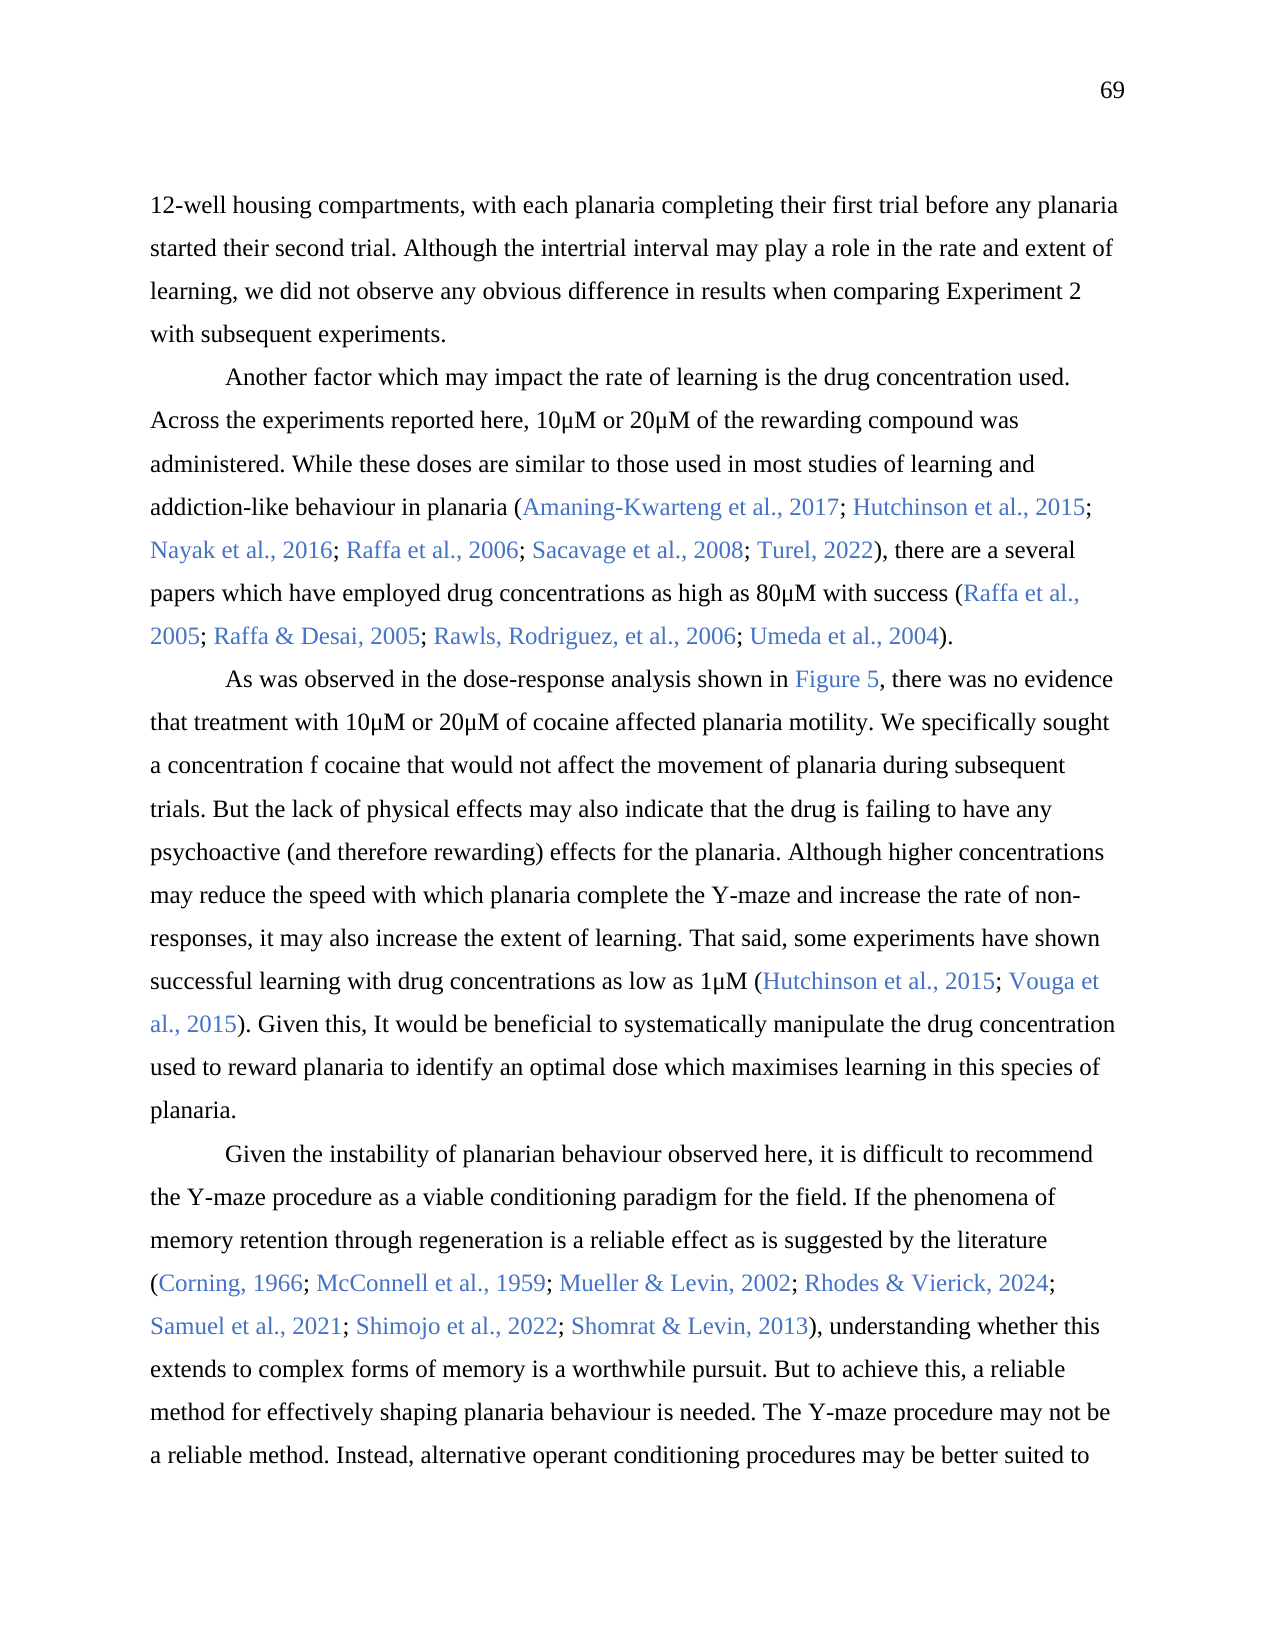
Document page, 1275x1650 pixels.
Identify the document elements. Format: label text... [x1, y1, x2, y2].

text Another factor which may impact the rate of learning is the drug concentration used. Across the experiments reported here, 10μM or 20μM of the rewarding compound was administered. While these doses are similar to those used in most studies of learning and addiction-like behaviour in planaria (Amaning-Kwarteng et al., 2017; Hutchinson et al., 2015; Nayak et al., 2016; Raffa et al., 2006; Sacavage et al., 2008; Turel, 2022), there are a several papers which have employed drug concentrations as high as 80μM with success (Raffa et al., 2005; Raffa & Desai, 2005; Rawls, Rodriguez, et al., 2006; Umeda et al., 2004). [150, 362, 1125, 650]
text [150, 190, 1125, 348]
text As was observed in the dose-response analysis shown in Figure 5, there was no evidence that treatment with 10μM or 20μM of cocaine affected planaria motility. We specifically sought a concentration f cocaine that would not affect the movement of planaria during subsequent trials. But the lack of physical effects may also indicate that the drug is failing to have any psychoactive (and therefore rewarding) effects for the planaria. Although higher concentrations may reduce the speed with which planaria complete the Y-maze and increase the rate of non-responses, it may also increase the extent of learning. That said, some experiments have shown successful learning with drug concentrations as low as 1μM (Hutchinson et al., 2015; Vouga et al., 2015). Given this, It would be beneficial to systematically manipulate the drug concentration used to reward planaria to identify an optimal dose which maximises learning in this species of planaria. [150, 664, 1125, 1124]
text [150, 1139, 1125, 1469]
